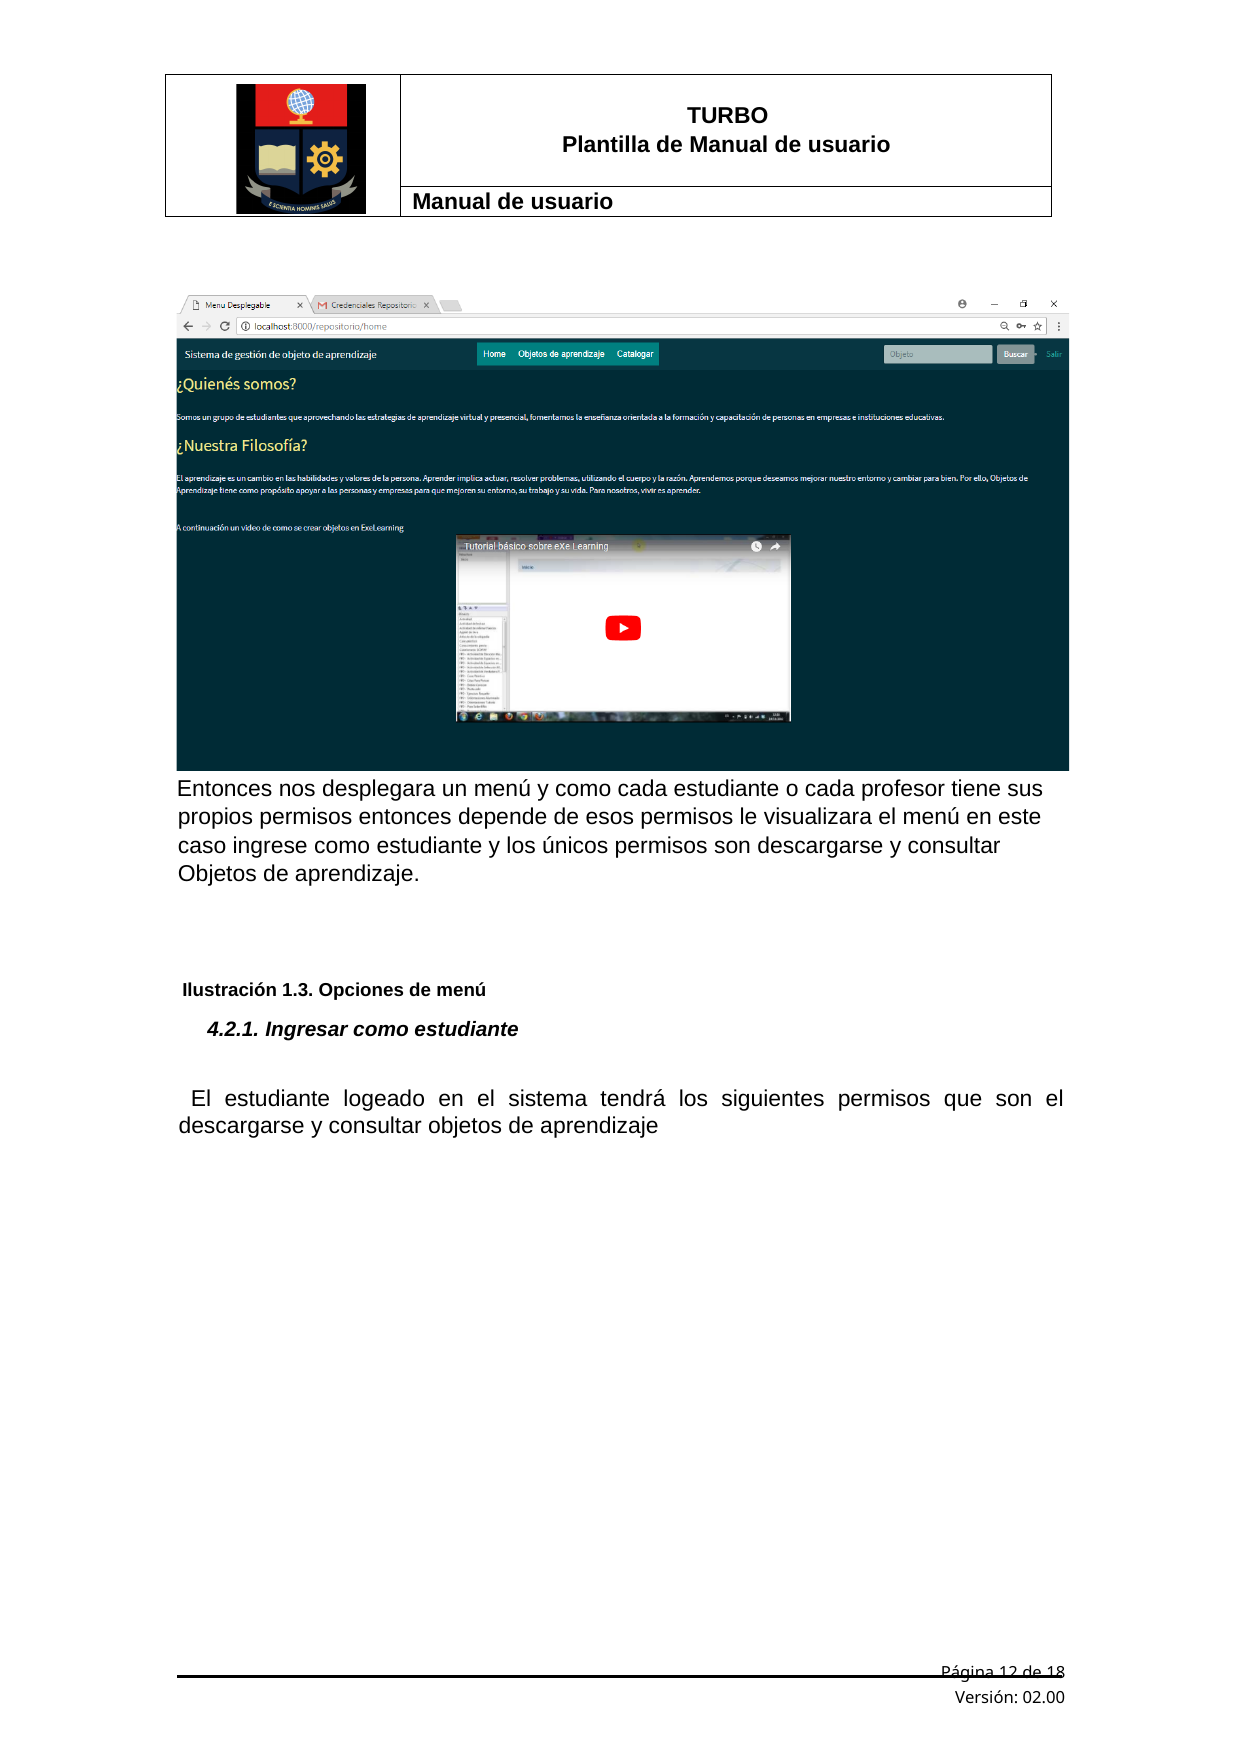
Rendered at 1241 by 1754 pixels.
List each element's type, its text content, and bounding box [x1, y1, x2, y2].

picture [236, 84, 366, 214]
text 4.2.1. Ingresar como estudiante [177, 1017, 1069, 1041]
text Entonces nos desplegara un menú y como cada estudiante o cada profesor tiene sus propios permisos entonces depende de esos permisos le visualizara el menú en este caso ingrese como estudiante y los únicos permisos son descargarse y consultar Objetos de aprendizaje. [177, 775, 1069, 887]
picture [457, 535, 790, 722]
picture [176, 295, 1070, 369]
subtitle Ilustración 1.3. Opciones de menú [176, 981, 1070, 1000]
text El estudiante logeado en el sistema tendrá los siguientes permisos que son el descargarse y consultar objetos de aprendizaje [177, 1085, 1064, 1138]
